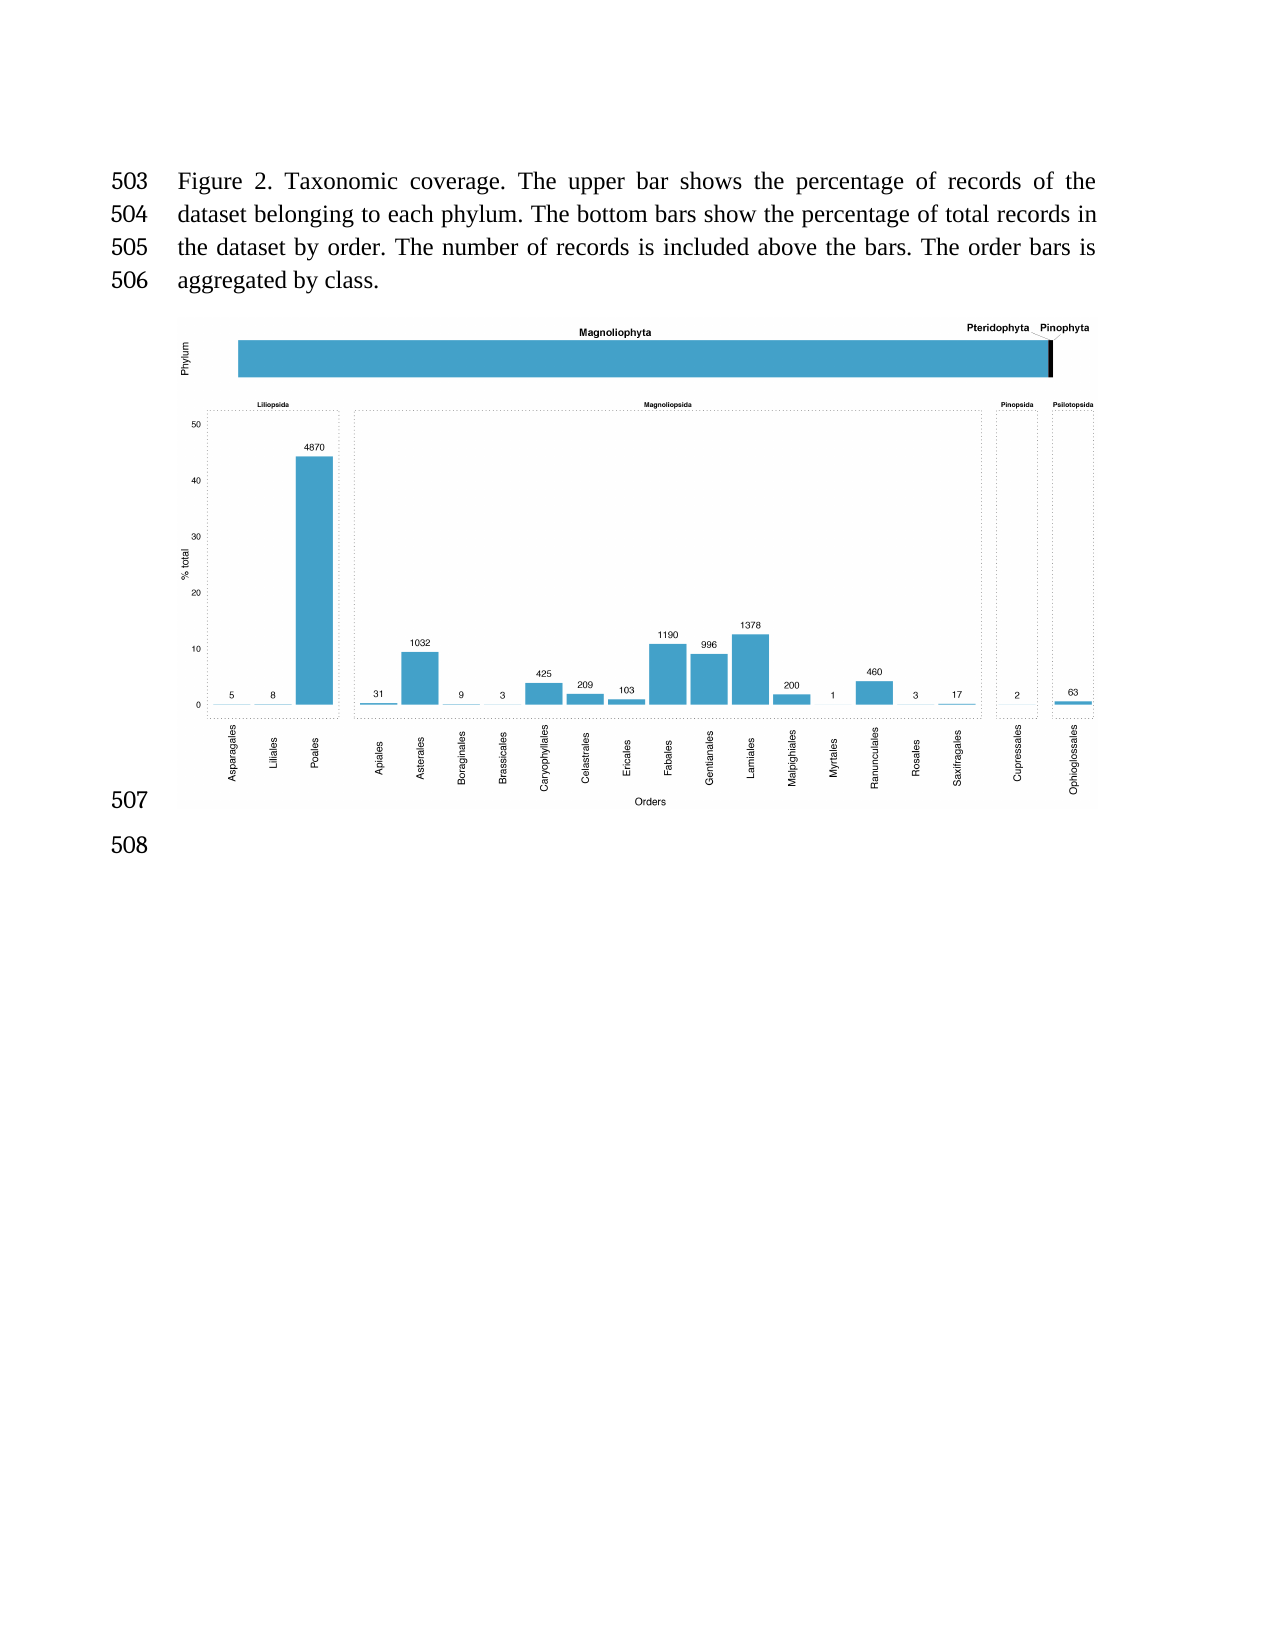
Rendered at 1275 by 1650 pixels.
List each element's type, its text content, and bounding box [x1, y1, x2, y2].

picture [177, 317, 1098, 809]
text Figure 2. Taxonomic coverage. The upper bar shows the percentage of records of the dataset belonging to each phylum. The bottom bars show the percentage of total records in the dataset by order. The number of records is included above the bars. The order bars is aggregated by class. [177, 166, 1098, 294]
